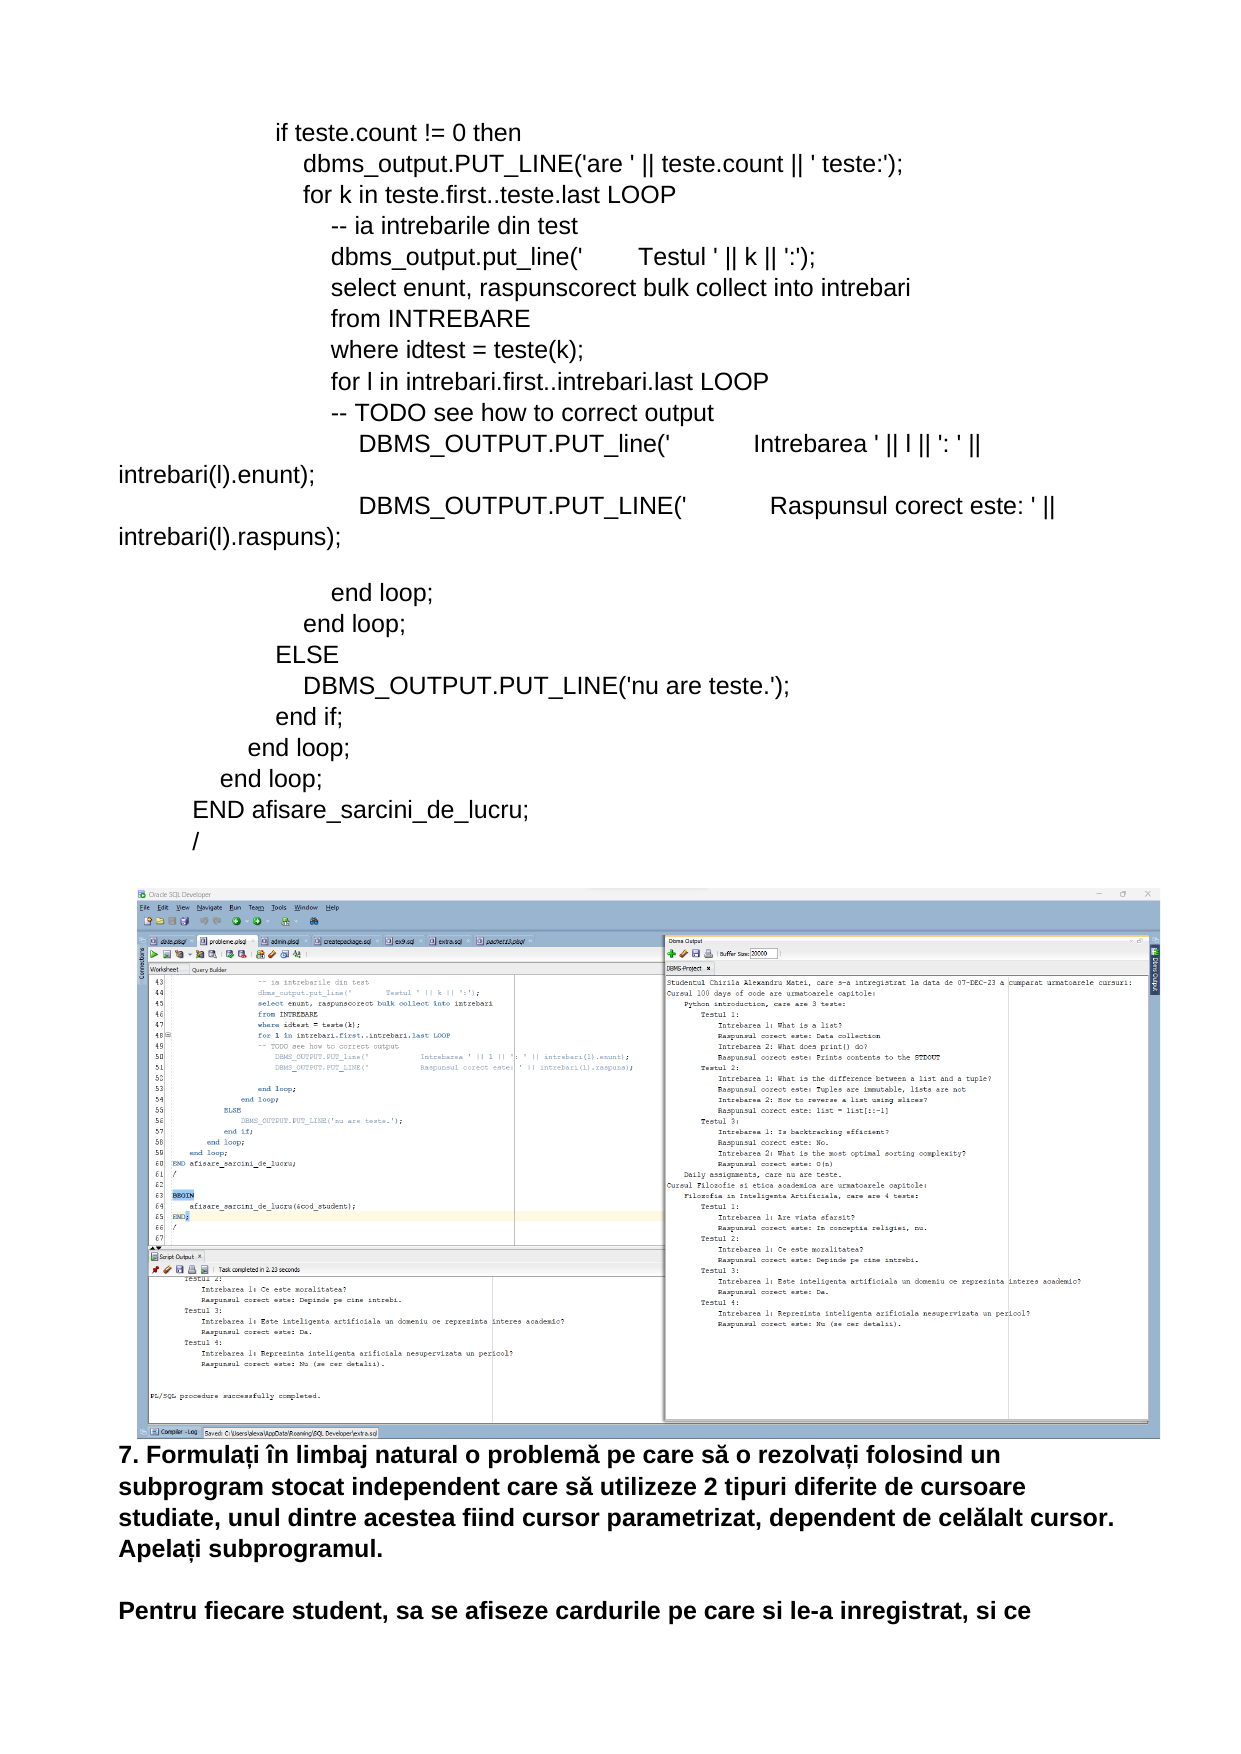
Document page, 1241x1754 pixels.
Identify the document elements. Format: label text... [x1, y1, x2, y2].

text dbms_output.put_line(' Testul ' || k || ':'); [118, 242, 1122, 271]
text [118, 1596, 1122, 1624]
text where idtest = teste(k); [118, 335, 1122, 364]
text select enunt, raspunscorect bulk collect into intrebari [118, 273, 1122, 302]
text end loop; [118, 578, 1122, 607]
text from INTREBARE [118, 304, 1122, 333]
text 7. Formulați în limbaj natural o problemă pe care să o rezolvați folosind un subprogram stocat independent care să utilizeze 2 tipuri diferite de cursoare studiate, unul dintre acestea fiind cursor parametrizat, dependent de celălalt cursor. Apelați subprogramul. [118, 1441, 1122, 1562]
text end loop; [118, 733, 1122, 762]
text end if; [118, 702, 1122, 731]
text if teste.count != 0 then [118, 118, 1122, 147]
text for k in teste.first..teste.last LOOP [118, 180, 1122, 209]
text end loop; [118, 609, 1122, 638]
text DBMS_OUTPUT.PUT_LINE('nu are teste.'); [118, 671, 1122, 700]
text END afisare_sarcini_de_lucru; [118, 796, 1122, 824]
text DBMS_OUTPUT.PUT_line(' Intrebarea ' || l || ': ' || intrebari(l).enunt); [118, 428, 1122, 488]
text dbms_output.PUT_LINE('are ' || teste.count || ' teste:'); [118, 149, 1122, 178]
text DBMS_OUTPUT.PUT_LINE(' Raspunsul corect este: ' || intrebari(l).raspuns); [118, 491, 1122, 550]
text -- ia intrebarile din test [118, 211, 1122, 240]
text / [118, 827, 1122, 855]
text ELSE [118, 640, 1122, 669]
text -- TODO see how to correct output [118, 397, 1122, 426]
text for l in intrebari.first..intrebari.last LOOP [118, 366, 1122, 395]
text end loop; [118, 764, 1122, 793]
